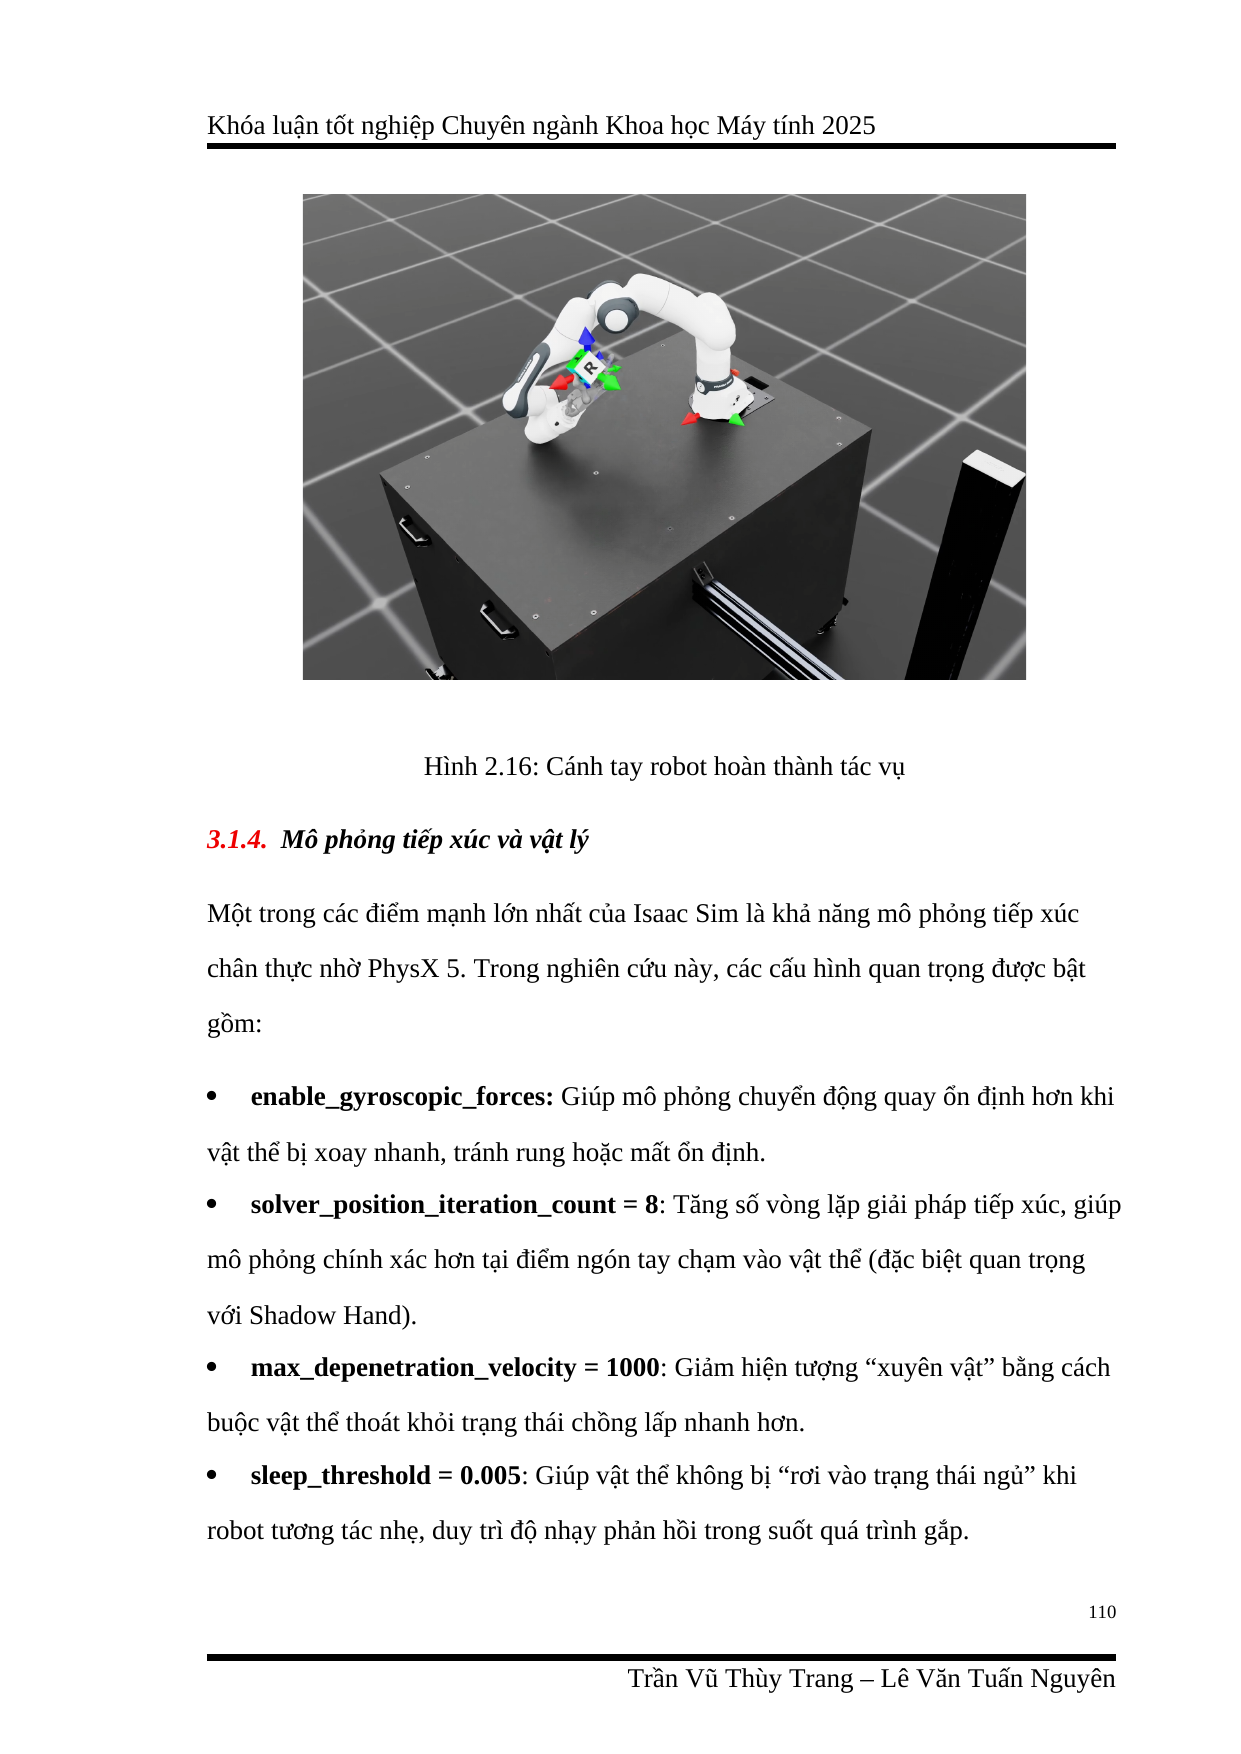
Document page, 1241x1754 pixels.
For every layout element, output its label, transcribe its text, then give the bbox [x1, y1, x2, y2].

list solver_position_iteration_count = 8: Tăng số vòng lặp giải pháp tiếp xúc, giúp mô phỏng chính xác hơn tại điểm ngón tay chạm vào vật thể (đặc biệt quan trọng với Shadow Hand). [207, 1185, 1122, 1333]
subtitle Mô phỏng tiếp xúc và vật lý [207, 821, 1122, 857]
list enable_gyroscopic_forces: Giúp mô phỏng chuyển động quay ổn định hơn khi vật thể bị xoay nhanh, tránh rung hoặc mất ổn định. [207, 1078, 1122, 1170]
text Hình 2.16: Cánh tay robot hoàn thành tác vụ [207, 747, 1122, 784]
list max_depenetration_velocity = 1000: Giảm hiện tượng “xuyên vật” bằng cách buộc vật thể thoát khỏi trạng thái chồng lấp nhanh hơn. [207, 1348, 1122, 1441]
picture [302, 194, 1027, 680]
text Một trong các điểm mạnh lớn nhất của Isaac Sim là khả năng mô phỏng tiếp xúc chân thực nhờ PhysX 5. Trong nghiên cứu này, các cấu hình quan trọng được bật gồm: [207, 894, 1122, 1041]
list sleep_threshold = 0.005: Giúp vật thể không bị “rơi vào trạng thái ngủ” khi robot tương tác nhẹ, duy trì độ nhạy phản hồi trong suốt quá trình gắp. [207, 1456, 1122, 1548]
